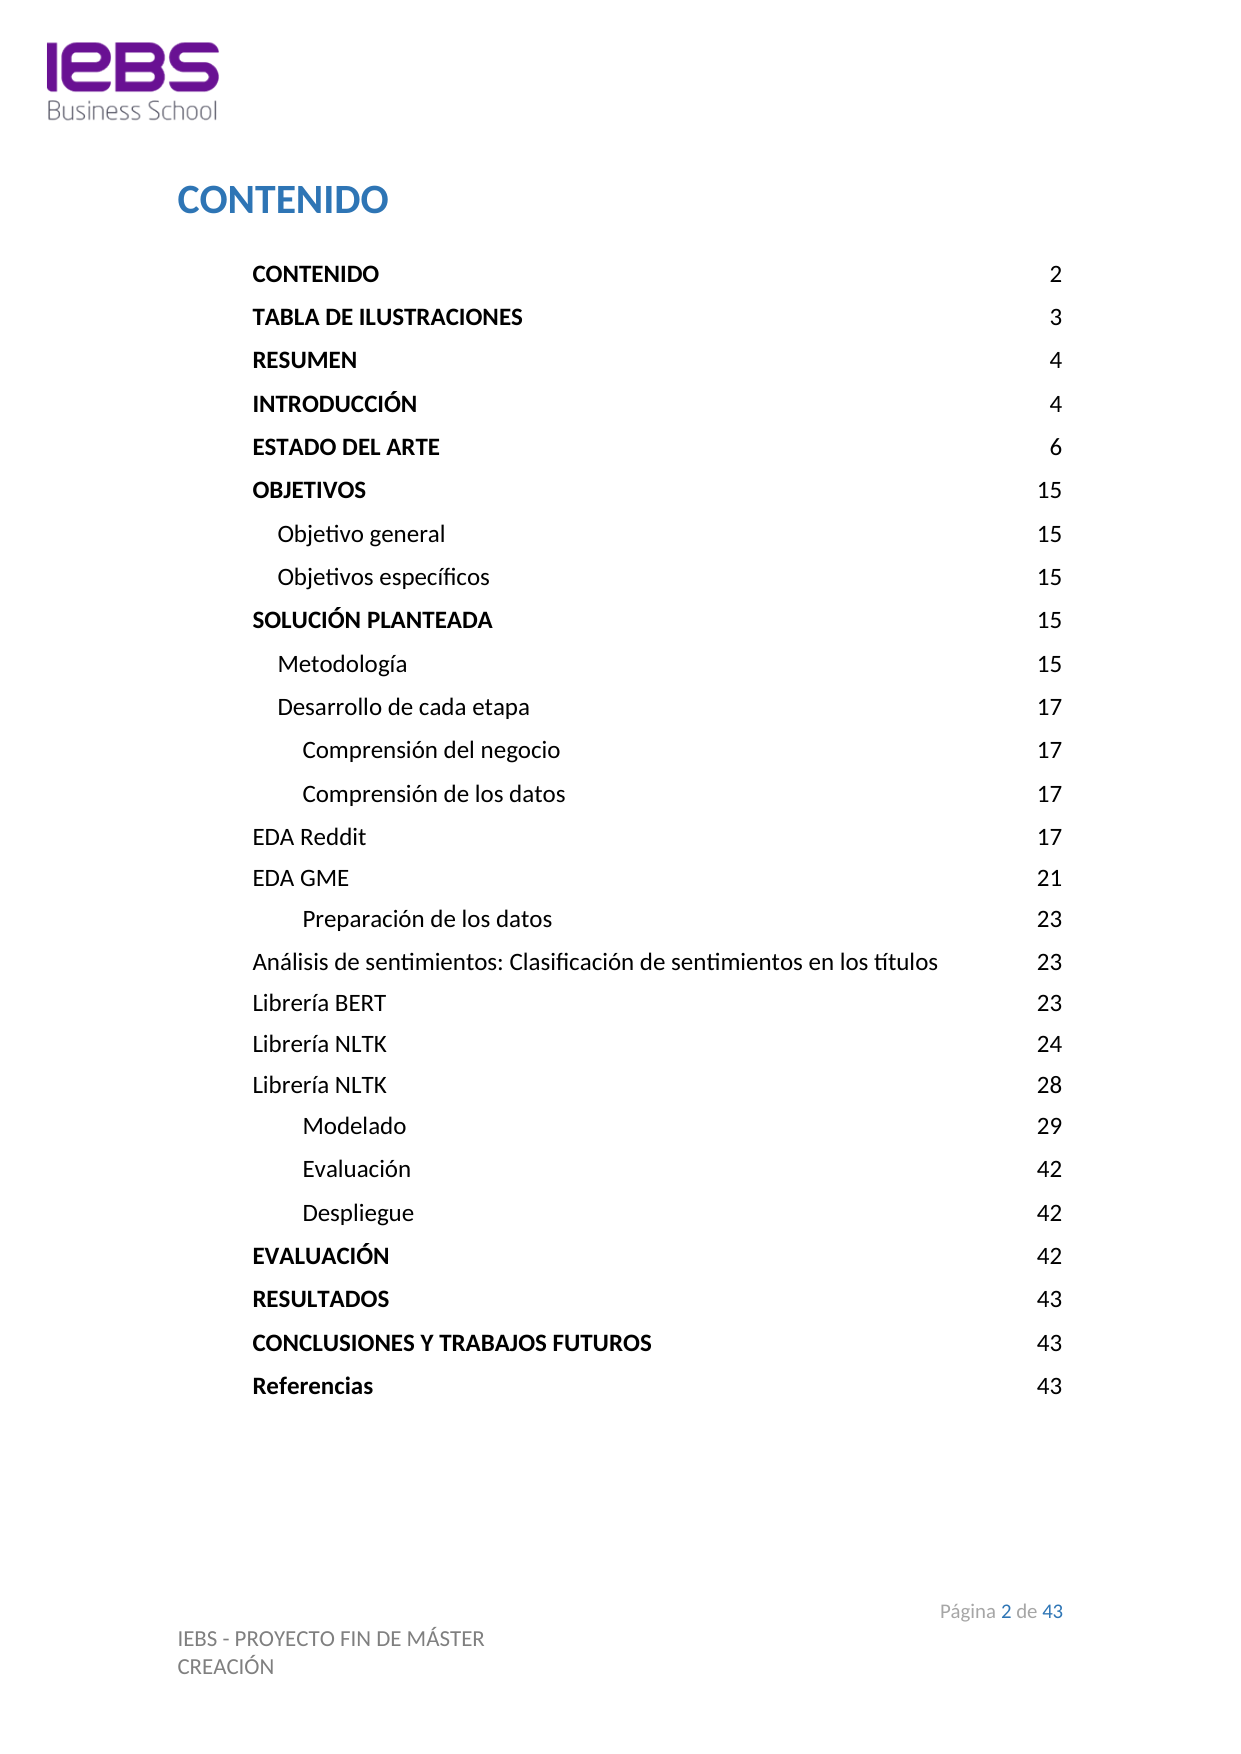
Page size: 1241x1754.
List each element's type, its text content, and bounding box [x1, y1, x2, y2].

subtitle CONTENIDO [177, 173, 1063, 223]
picture [21, 20, 252, 147]
